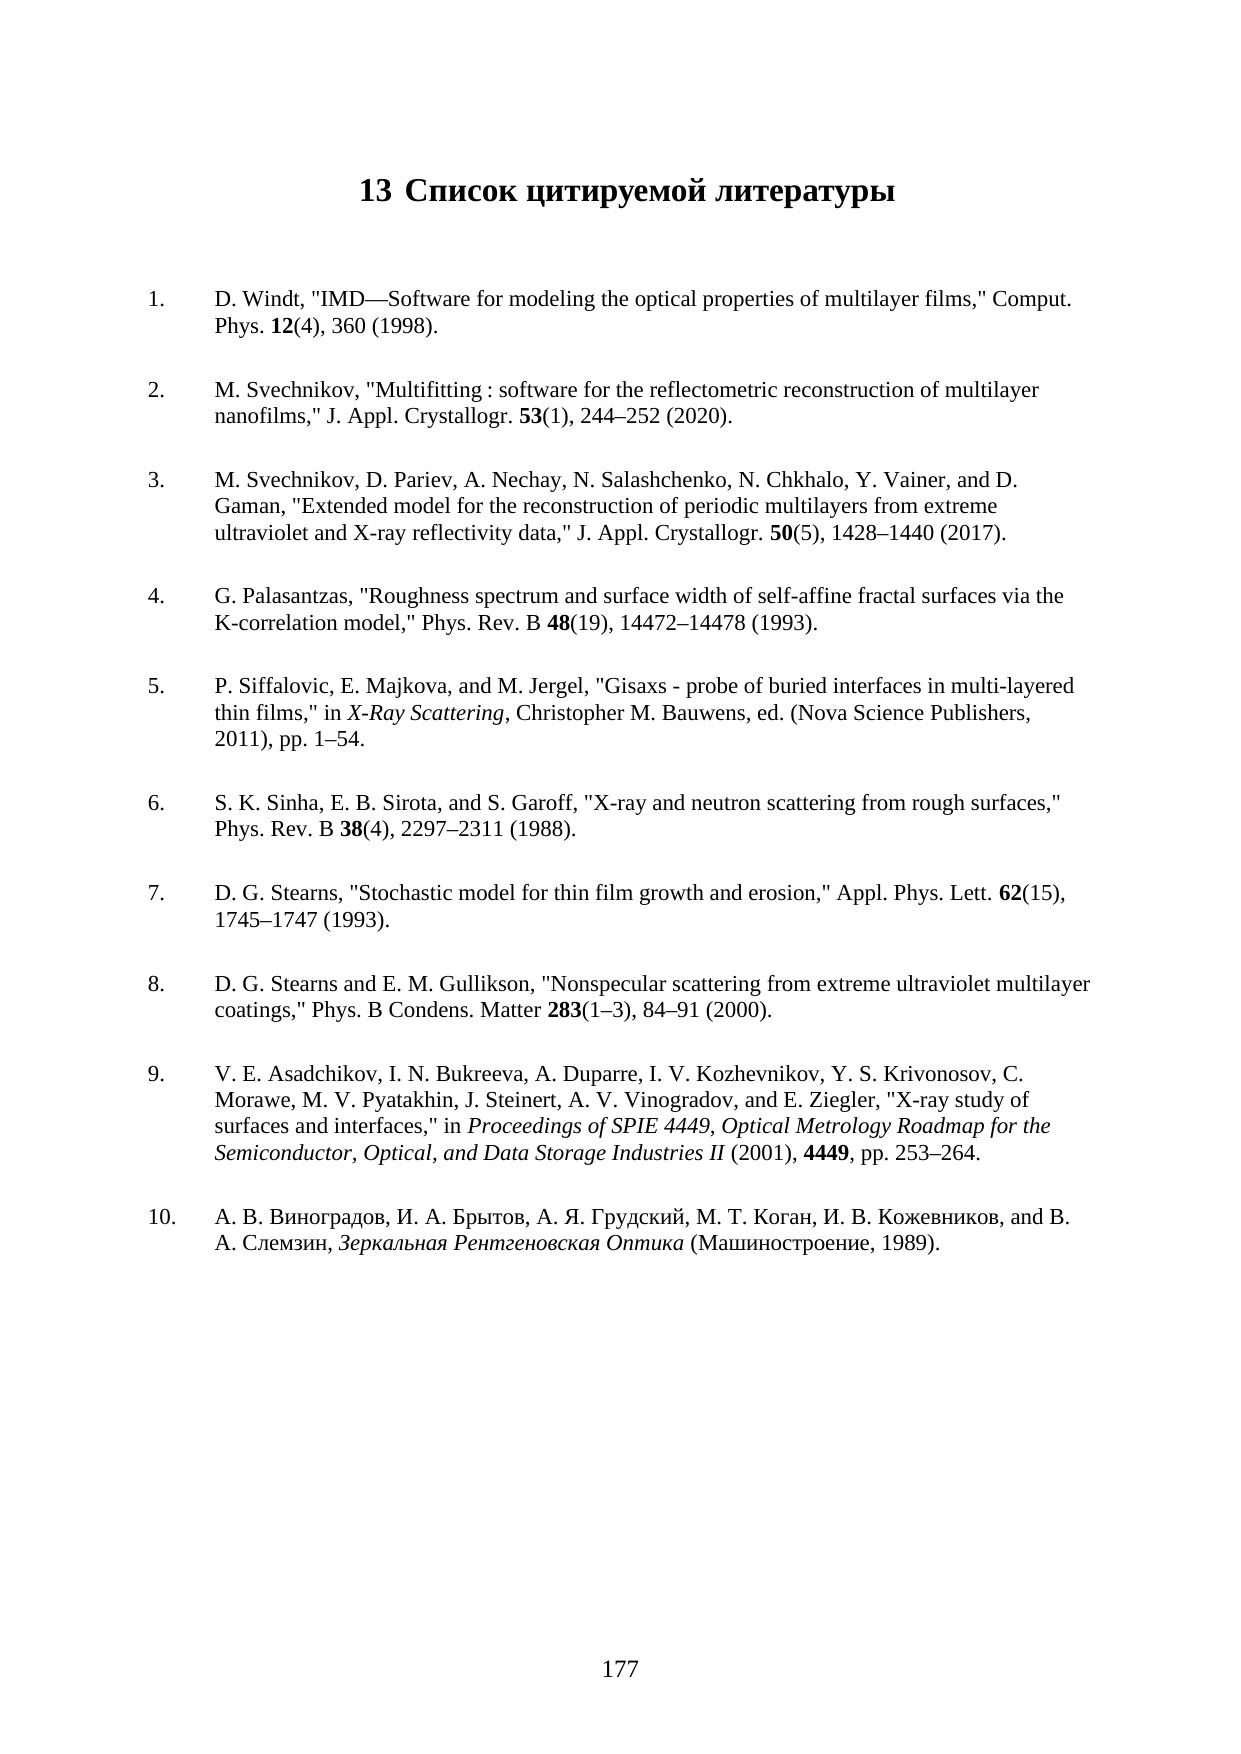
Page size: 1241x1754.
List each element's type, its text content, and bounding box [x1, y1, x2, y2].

text 7. D. G. Stearns, "Stochastic model for thin film growth and erosion," Appl. Phys. Lett. 62(15), 1745–1747 (1993). [148, 879, 1093, 932]
text 1. D. Windt, "IMD—Software for modeling the optical properties of multilayer films," Comput. Phys. 12(4), 360 (1998). [148, 285, 1093, 338]
text 3. M. Svechnikov, D. Pariev, A. Nechay, N. Salashchenko, N. Chkhalo, Y. Vainer, and D. Gaman, "Extended model for the reconstruction of periodic multilayers from extreme ultraviolet and X-ray reflectivity data," J. Appl. Crystallogr. 50(5), 1428–1440 (2017). [148, 466, 1093, 545]
text 10. А. В. Виноградов, И. А. Брытов, А. Я. Грудский, М. Т. Коган, И. В. Кожевников, and В. А. Слемзин, Зеркальная Рентгеновская Оптика (Машиностроение, 1989). [148, 1203, 1093, 1255]
text 4. G. Palasantzas, "Roughness spectrum and surface width of self-affine fractal surfaces via the K-correlation model," Phys. Rev. B 48(19), 14472–14478 (1993). [148, 582, 1093, 635]
subtitle Список цитируемой литературы [178, 170, 1093, 209]
text 6. S. K. Sinha, E. B. Sirota, and S. Garoff, "X-ray and neutron scattering from rough surfaces," Phys. Rev. B 38(4), 2297–2311 (1988). [148, 789, 1093, 842]
text 5. P. Siffalovic, E. Majkova, and M. Jergel, "Gisaxs - probe of buried interfaces in multi-layered thin films," in X-Ray Scattering, Christopher M. Bauwens, ed. (Nova Science Publishers, 2011), pp. 1–54. [148, 673, 1093, 752]
text 8. D. G. Stearns and E. M. Gullikson, "Nonspecular scattering from extreme ultraviolet multilayer coatings," Phys. B Condens. Matter 283(1–3), 84–91 (2000). [148, 969, 1093, 1022]
text 2. M. Svechnikov, "Multifitting : software for the reflectometric reconstruction of multilayer nanofilms," J. Appl. Crystallogr. 53(1), 244–252 (2020). [148, 376, 1093, 428]
text 9. V. E. Asadchikov, I. N. Bukreeva, A. Duparre, I. V. Kozhevnikov, Y. S. Krivonosov, C. Morawe, M. V. Pyatakhin, J. Steinert, A. V. Vinogradov, and E. Ziegler, "X-ray study of surfaces and interfaces," in Proceedings of SPIE 4449, Optical Metrology Roadmap for the Semiconductor, Optical, and Data Storage Industries II (2001), 4449, pp. 253–264. [148, 1060, 1093, 1165]
